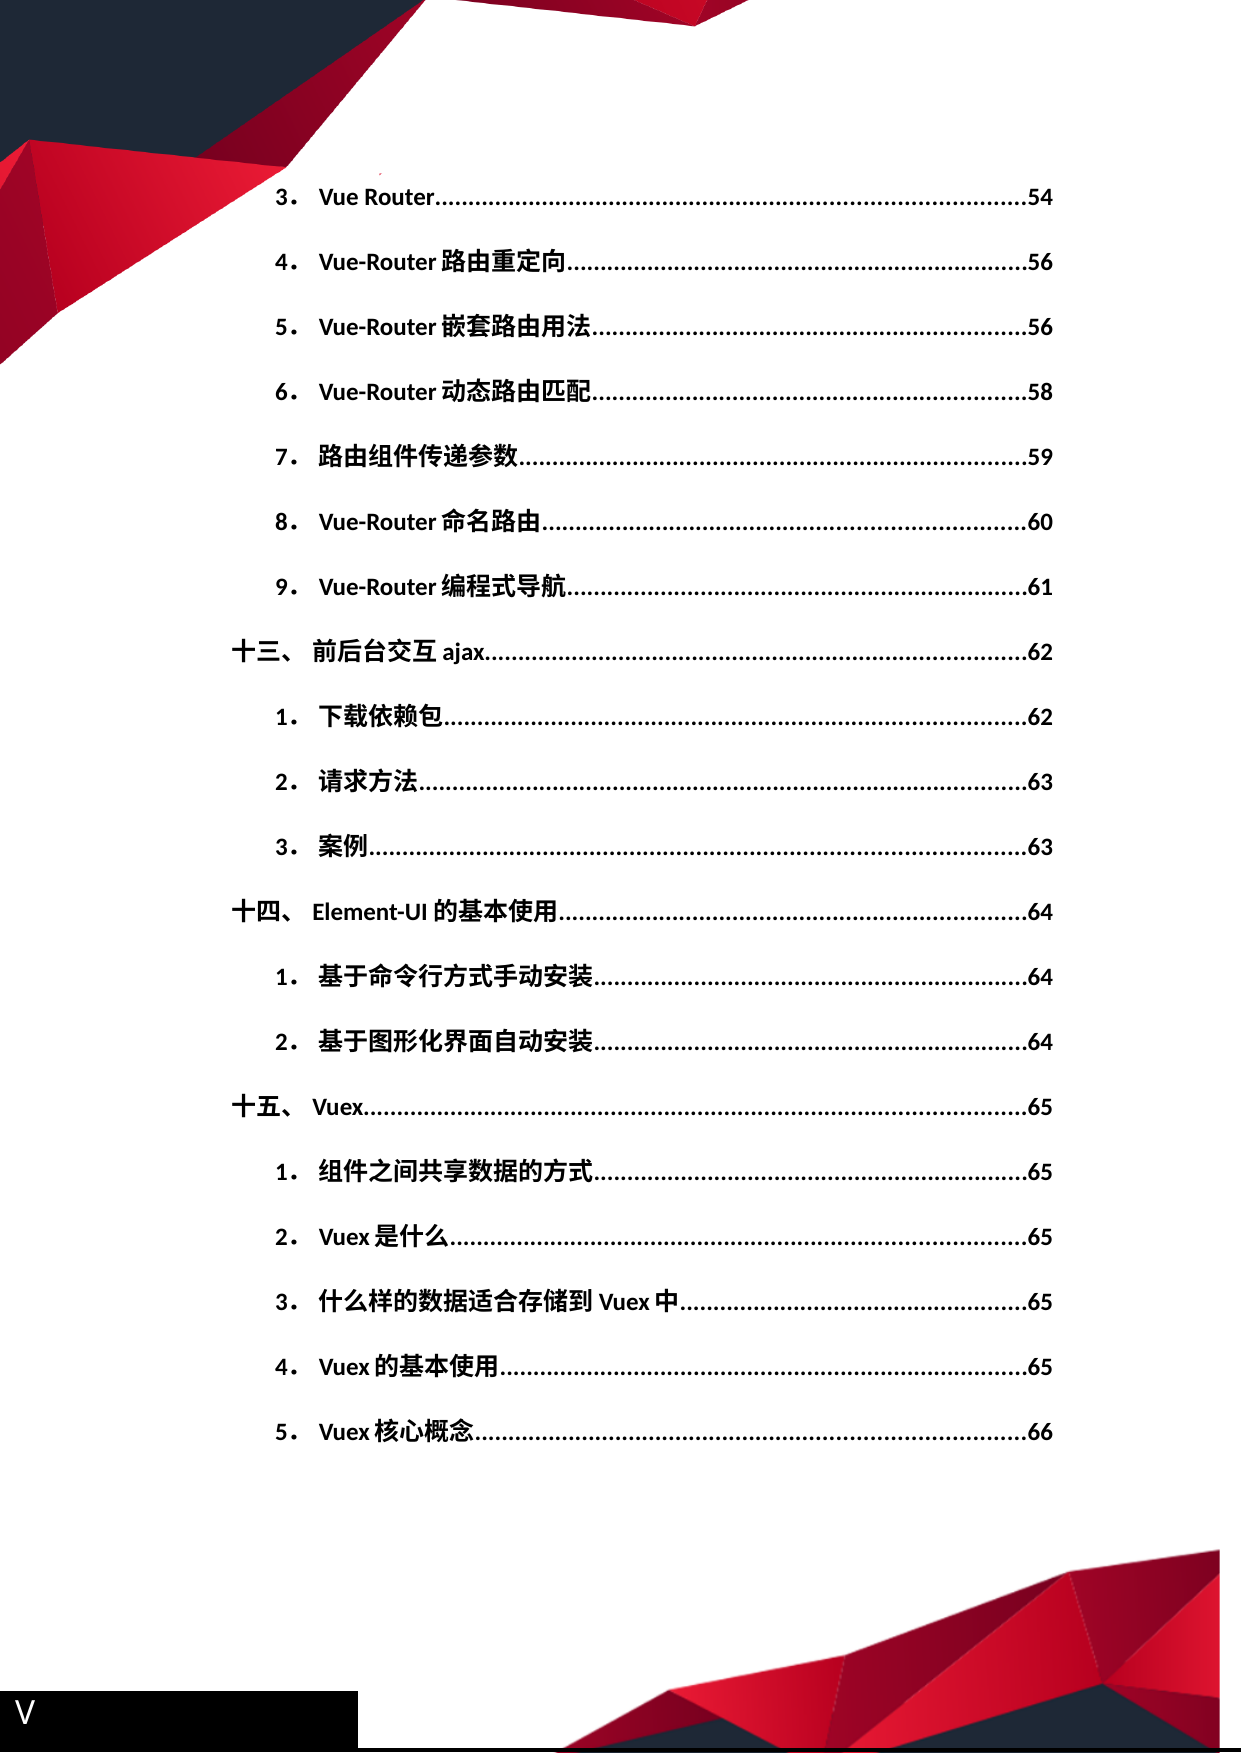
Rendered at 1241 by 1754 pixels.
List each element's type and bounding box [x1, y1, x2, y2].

picture [0, 0, 777, 387]
picture [0, 1488, 1241, 1753]
picture [575, 382, 586, 387]
